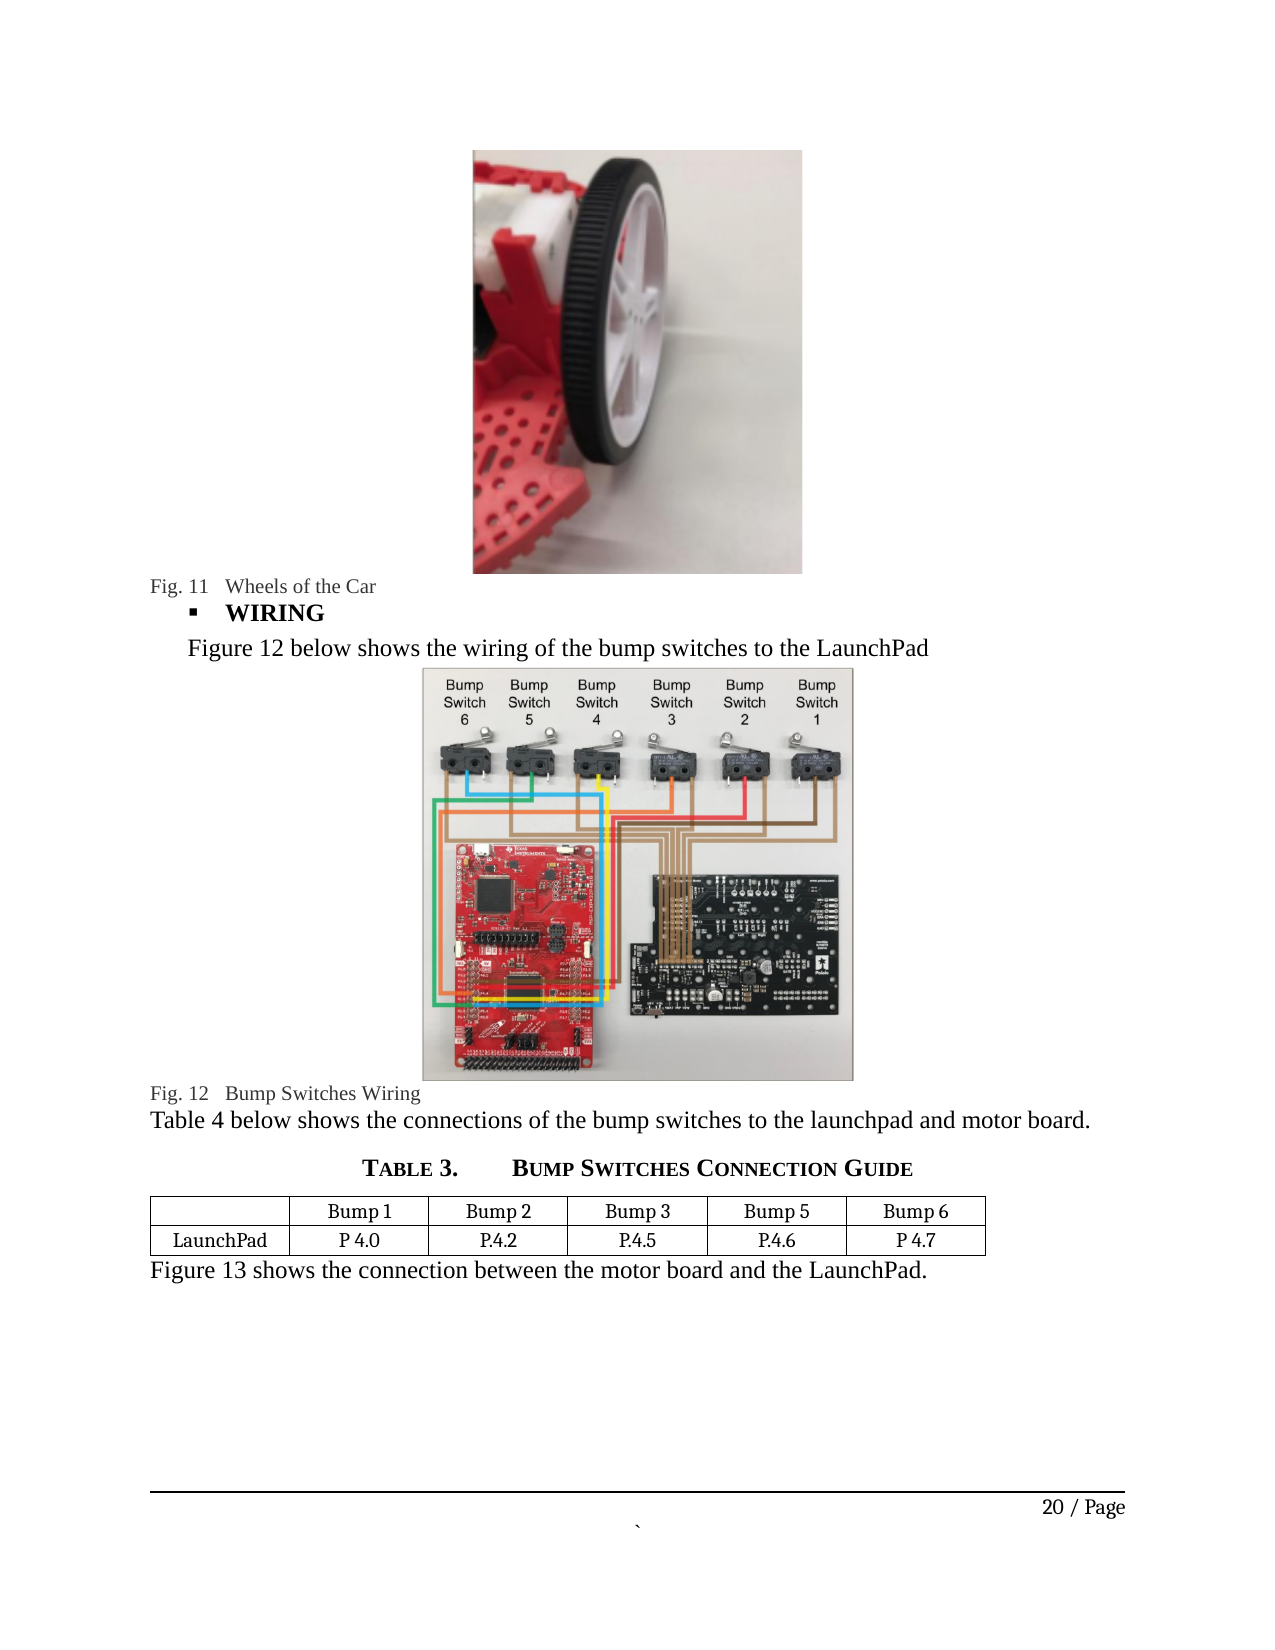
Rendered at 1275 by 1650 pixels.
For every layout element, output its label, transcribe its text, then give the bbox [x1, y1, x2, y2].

text WIRING [150, 598, 1125, 626]
table_cell P.4.2 [429, 1226, 567, 1254]
table_header Bump 1 [290, 1197, 428, 1225]
table_cell P 4.7 [847, 1226, 985, 1254]
table_header Bump 2 [429, 1197, 567, 1225]
text Fig. 12 Bump Switches Wiring [150, 1081, 1125, 1105]
text Fig. 11 Wheels of the Car [150, 574, 1125, 598]
table_header Bump 3 [568, 1197, 707, 1225]
table_cell LaunchPad [151, 1226, 289, 1254]
text Table 4 below shows the connections of the bump switches to the launchpad and motor board. [150, 1105, 1125, 1133]
table_cell P.4.5 [568, 1226, 707, 1254]
table_header Bump 6 [847, 1197, 985, 1225]
text Figure 13 shows the connection between the motor board and the LaunchPad. [150, 1256, 1125, 1284]
list Figure 12 below shows the wiring of the bump switches to the LaunchPad [187, 633, 1125, 661]
table_cell P.4.6 [708, 1226, 846, 1254]
picture [472, 150, 803, 574]
table_cell P 4.0 [290, 1226, 428, 1254]
picture [421, 667, 854, 1081]
table_header [151, 1197, 289, 1225]
table_header Bump 5 [708, 1197, 846, 1225]
